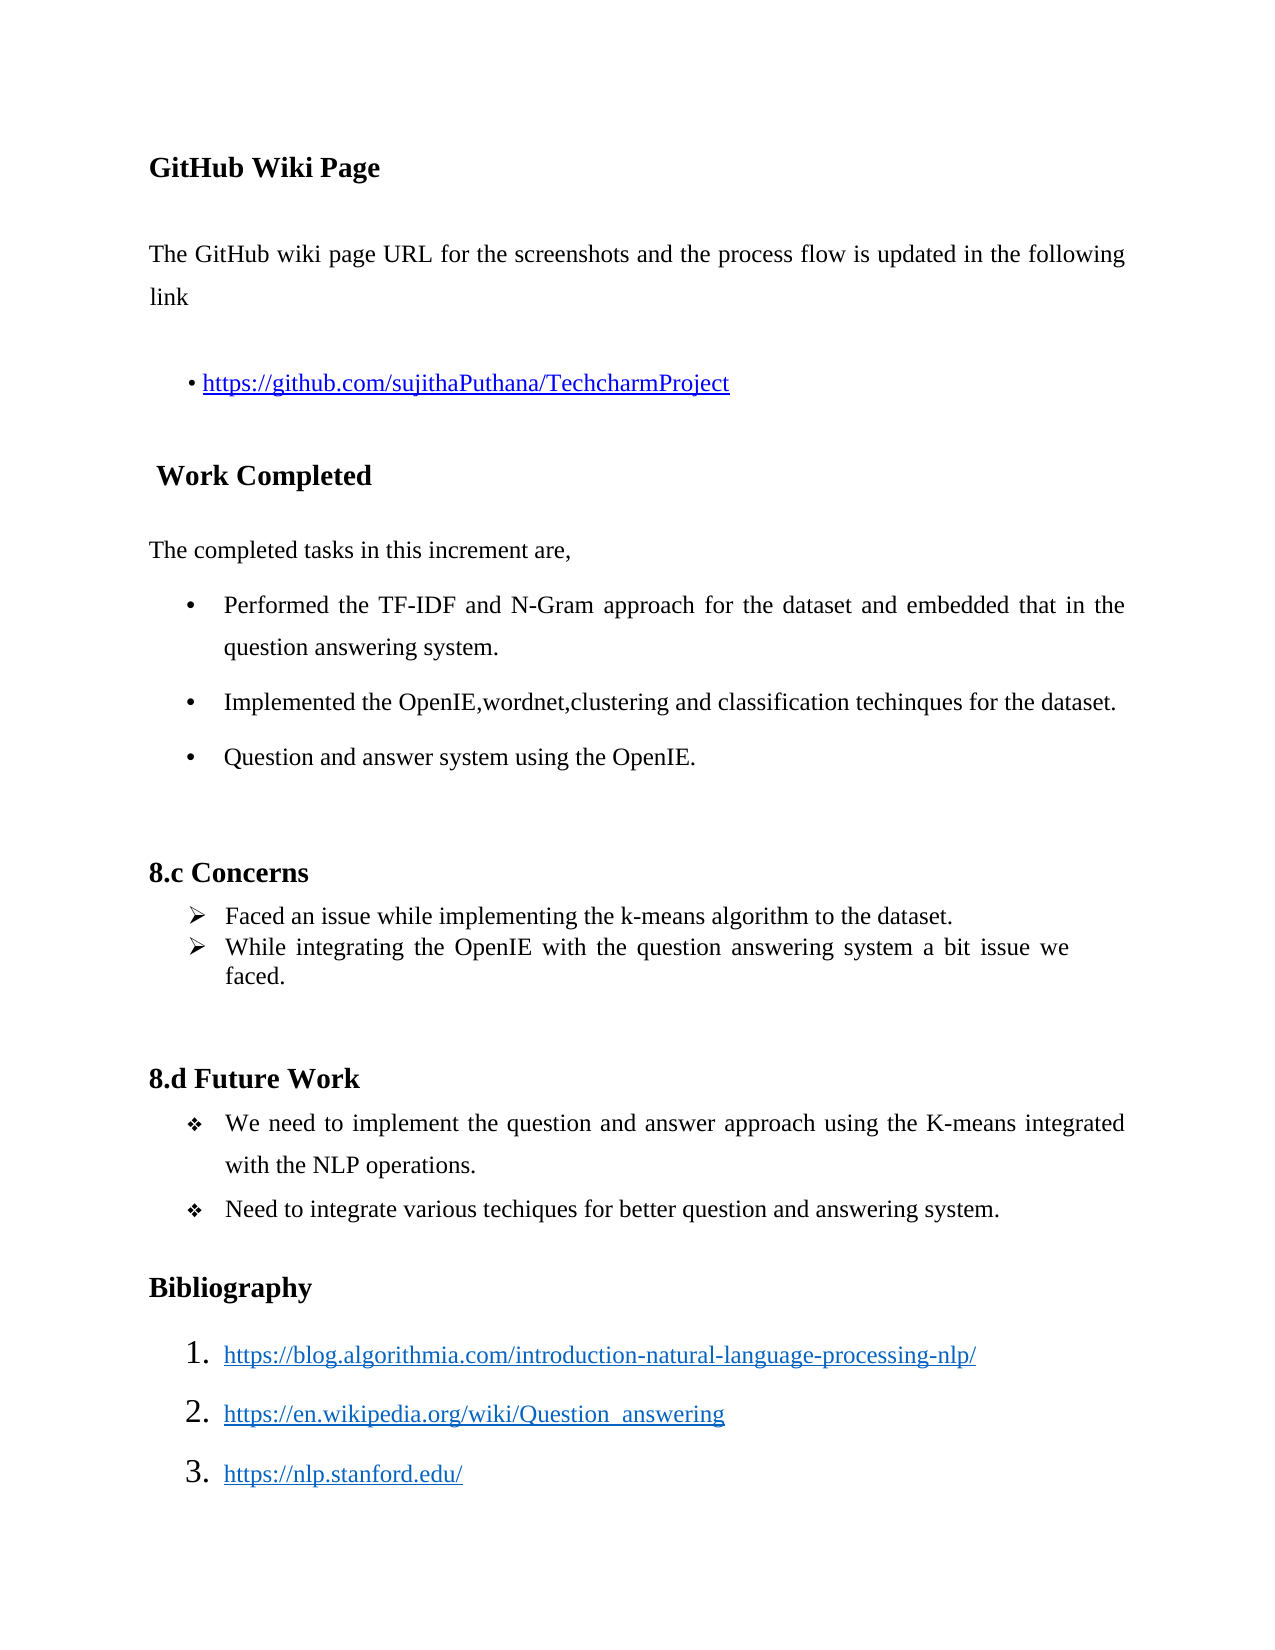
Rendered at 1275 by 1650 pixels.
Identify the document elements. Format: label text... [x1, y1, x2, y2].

subtitle Bibliography [148, 1270, 1125, 1304]
text • https://github.com/sujithaPuthana/TechcharmProject [187, 368, 1140, 397]
list https://nlp.stanford.edu/ [185, 1451, 1140, 1489]
list Performed the TF-IDF and N-Gram approach for the dataset and embedded that in the question answering system. [186, 590, 1126, 661]
subtitle 8.d Future Work [148, 1061, 1125, 1095]
subtitle 8.c Concerns [148, 855, 1125, 889]
list We need to implement the question and answer approach using the K-means integrated with the NLP operations. [187, 1108, 1126, 1179]
subtitle Work Completed [148, 458, 1125, 492]
list Question and answer system using the OpenIE. [186, 742, 1126, 771]
list Faced an issue while implementing the k-means algorithm to the dataset. [187, 901, 1071, 930]
text The completed tasks in this increment are, [148, 535, 1126, 564]
text The GitHub wiki page URL for the screenshots and the process flow is updated in the following link [148, 239, 1126, 310]
list While integrating the OpenIE with the question answering system a bit issue we faced. [187, 932, 1071, 990]
list Need to integrate various techiques for better question and answering system. [187, 1194, 1126, 1223]
list https://en.wikipedia.org/wiki/Question_answering [185, 1391, 1140, 1430]
subtitle GitHub Wiki Page [148, 150, 1125, 183]
list Implemented the OpenIE,wordnet,clustering and classification techinques for the dataset. [186, 687, 1126, 716]
list https://blog.algorithmia.com/introduction-natural-language-processing-nlp/ [185, 1332, 1140, 1370]
